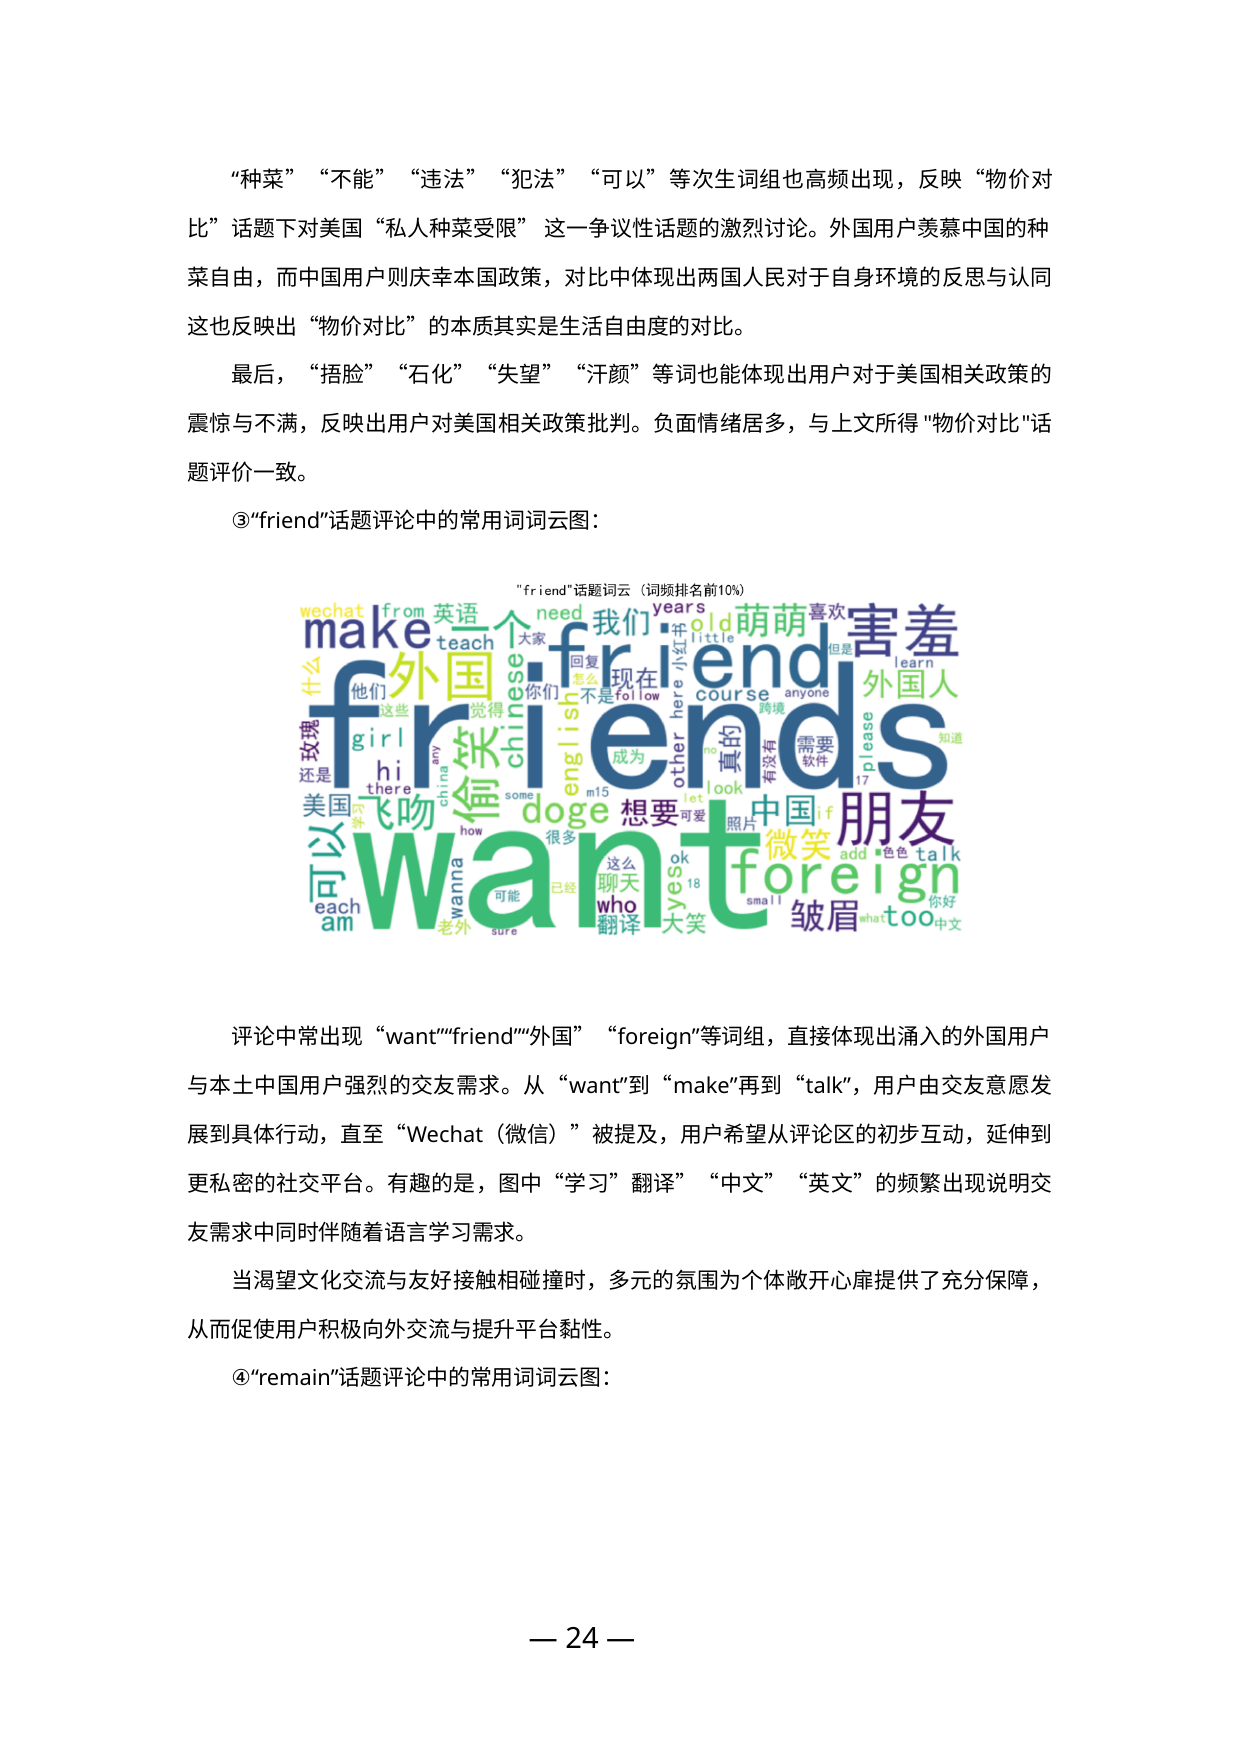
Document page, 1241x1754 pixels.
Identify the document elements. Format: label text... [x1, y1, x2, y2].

text 最后，“捂脸”“石化”“失望”“汗颜”等词也能体现出用户对于美国相关政策的震惊与不满，反映出用户对美国相关政策批判。负面情绪居多，与上文所得"物价对比"话题评价一致。 [187, 357, 1053, 487]
text 当渴望文化交流与友好接触相碰撞时，多元的氛围为个体敞开心扉提供了充分保障，从而促使用户积极向外交流与提升平台黏性。 [187, 1262, 1053, 1344]
text “种菜”“不能”“违法”“犯法”“可以”等次生词组也高频出现，反映“物价对比”话题下对美国“私人种菜受限” 这一争议性话题的激烈讨论。外国用户羡慕中国的种菜自由，而中国用户则庆幸本国政策，对比中体现出两国人民对于自身环境的反思与认同，这也反映出“物价对比”的本质其实是生活自由度的对比。 [187, 162, 1053, 341]
text ④“remain”话题评论中的常用词词云图： [187, 1359, 1053, 1392]
picture [187, 550, 1053, 984]
text 评论中常出现“want”“friend”“外国”“foreign”等词组，直接体现出涌入的外国用户与本土中国用户强烈的交友需求。从“want”到“make”再到“talk”，用户由交友意愿发展到具体行动，直至“Wechat（微信）”被提及，用户希望从评论区的初步互动，延伸到更私密的社交平台。有趣的是，图中“学习”翻译”“中文”“英文”的频繁出现说明交友需求中同时伴随着语言学习需求。 [187, 1019, 1053, 1247]
text ③“friend”话题评论中的常用词词云图： [187, 502, 1053, 535]
